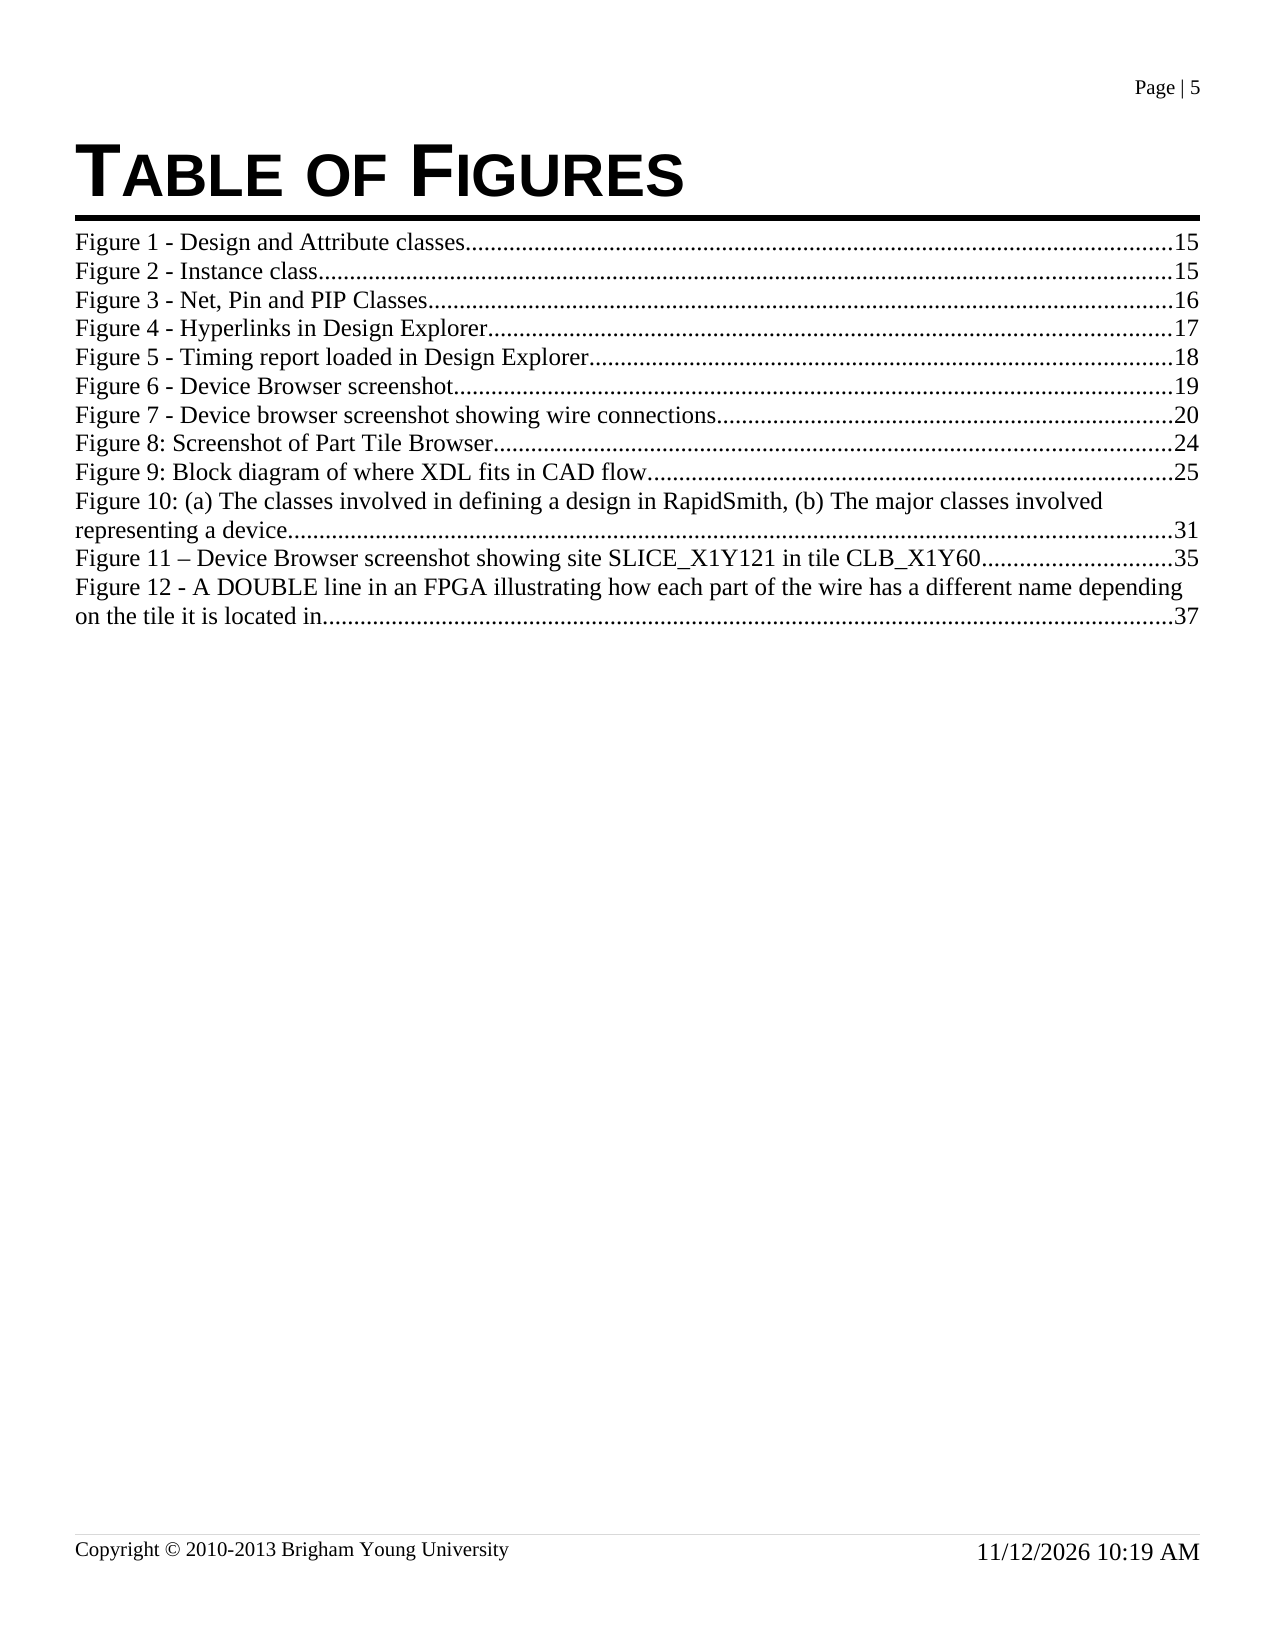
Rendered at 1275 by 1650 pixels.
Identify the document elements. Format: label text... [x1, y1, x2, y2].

text Figure 12 - A DOUBLE line in an FPGA illustrating how each part of the wire has a different name depending on the tile it is located in. 37 [75, 572, 1200, 630]
subtitle Table of Figures [75, 126, 1200, 215]
text Figure 7 - Device browser screenshot showing wire connections 20 [75, 400, 1200, 428]
text Figure 6 - Device Browser screenshot 19 [75, 371, 1200, 400]
text Figure 9: Block diagram of where XDL fits in CAD flow. 25 [75, 457, 1200, 486]
text Figure 11 – Device Browser screenshot showing site SLICE_X1Y121 in tile CLB_X1Y60 35 [75, 543, 1200, 572]
text Figure 8: Screenshot of Part Tile Browser 24 [75, 428, 1200, 457]
text Figure 10: (a) The classes involved in defining a design in RapidSmith, (b) The major classes involved representing a device. 31 [75, 486, 1200, 543]
text Figure 3 - Net, Pin and PIP Classes 16 [75, 285, 1200, 313]
text Figure 1 - Design and Attribute classes 15 [75, 227, 1200, 256]
text Figure 5 - Timing report loaded in Design Explorer 18 [75, 342, 1200, 371]
text Figure 4 - Hyperlinks in Design Explorer 17 [75, 313, 1200, 342]
text Figure 2 - Instance class 15 [75, 256, 1200, 285]
